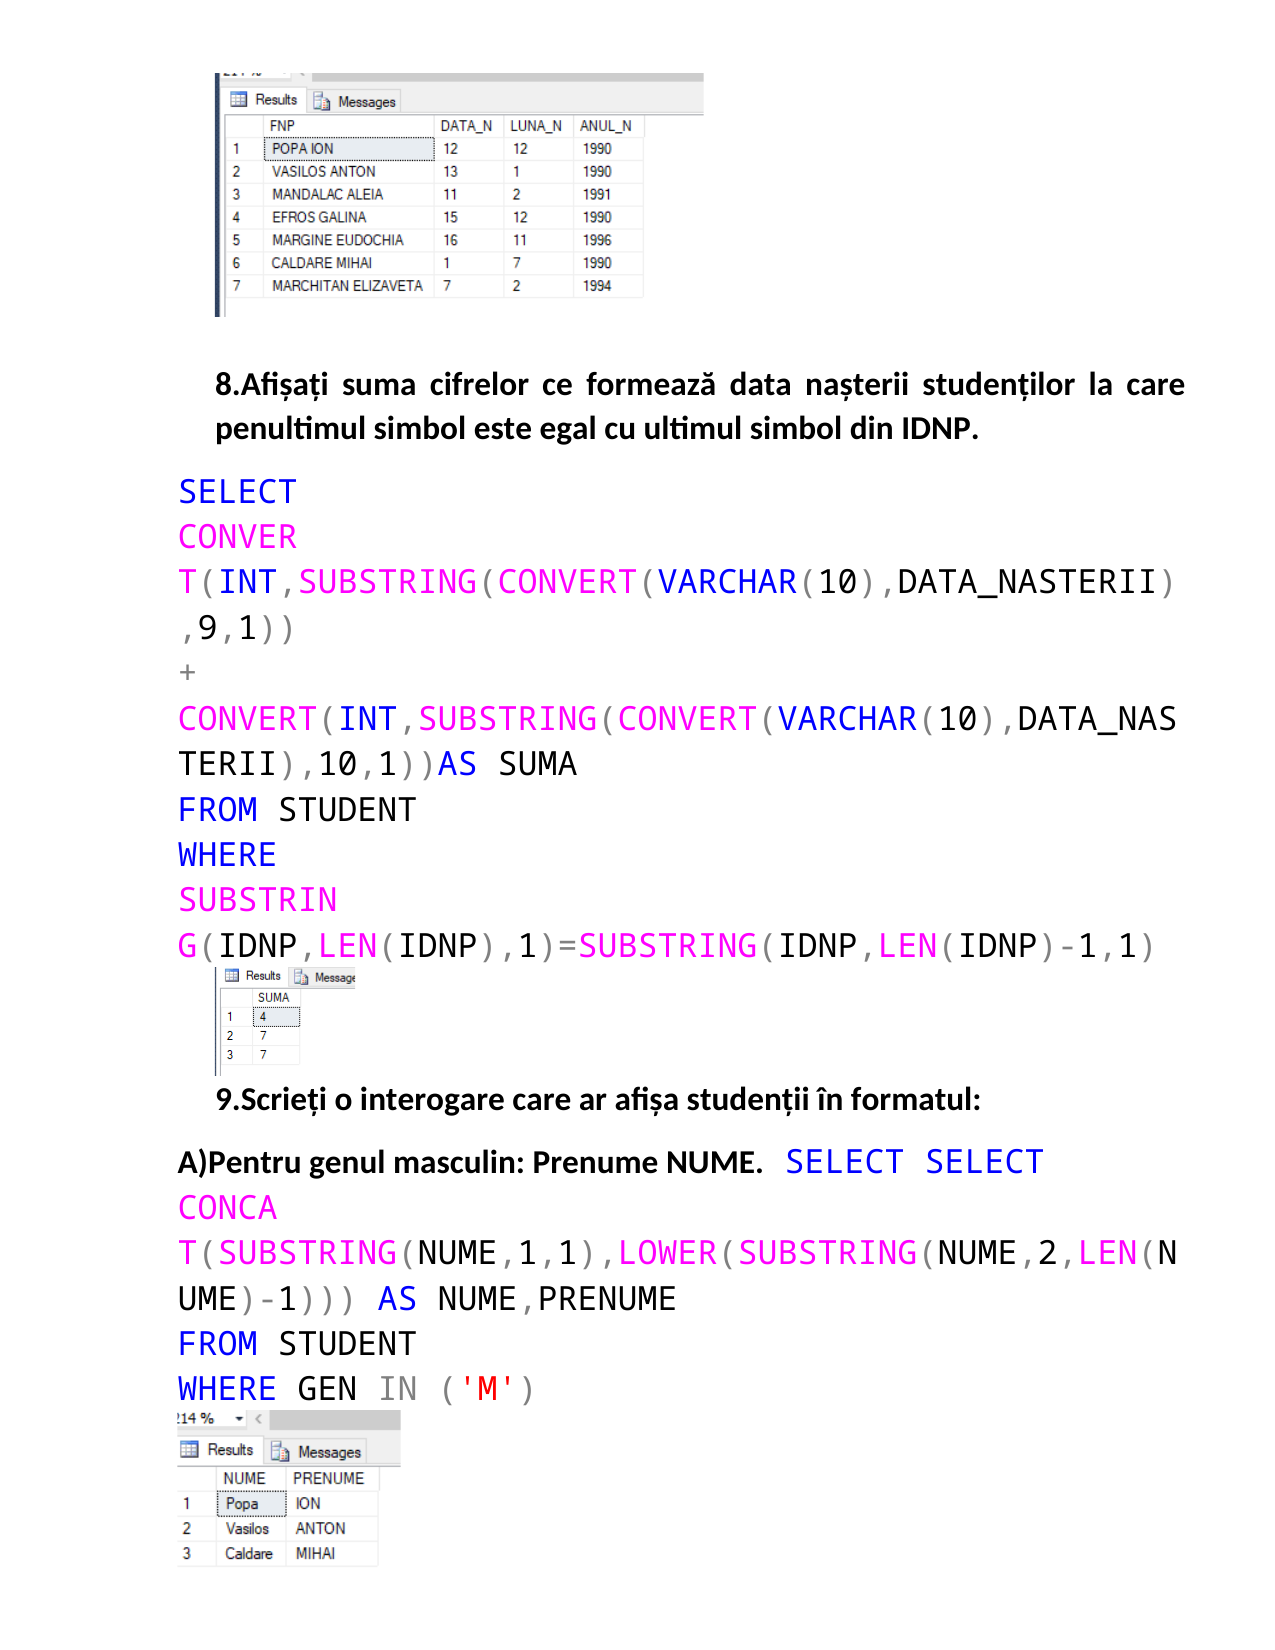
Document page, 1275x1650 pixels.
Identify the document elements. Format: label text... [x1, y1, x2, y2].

text FROM STUDENT [177, 785, 1186, 831]
text FROM STUDENT [177, 1320, 1186, 1365]
text WHERE SUBSTRING(IDNP,LEN(IDNP),1)=SUBSTRING(IDNP,LEN(IDNP)-1,1) [177, 831, 1186, 967]
text SELECT CONVERT(INT,SUBSTRING(CONVERT(VARCHAR(10),DATA_NASTERII),9,1))+CONVERT(INT,SUBSTRING(CONVERT(VARCHAR(10),DATA_NASTERII),10,1))AS SUMA [177, 467, 1186, 785]
picture [214, 73, 704, 317]
picture [177, 1410, 401, 1581]
list 8.Afişaţi suma cifrelor ce formează data naşterii studenţilor la care penultimul simbol este egal cu ultimul simbol din IDNP. [215, 363, 1186, 448]
list 9.Scrieți o interogare care ar afişa studenţii în formatul: [215, 1077, 1186, 1118]
picture [214, 967, 356, 1076]
text WHERE GEN IN ('M') [177, 1365, 1186, 1411]
text A)Pentru genul masculin: Prenume NUME. SELECT SELECT CONCAT(SUBSTRING(NUME,1,1),LOWER(SUBSTRING(NUME,2,LEN(NUME)-1))) AS NUME,PRENUME [177, 1138, 1186, 1320]
